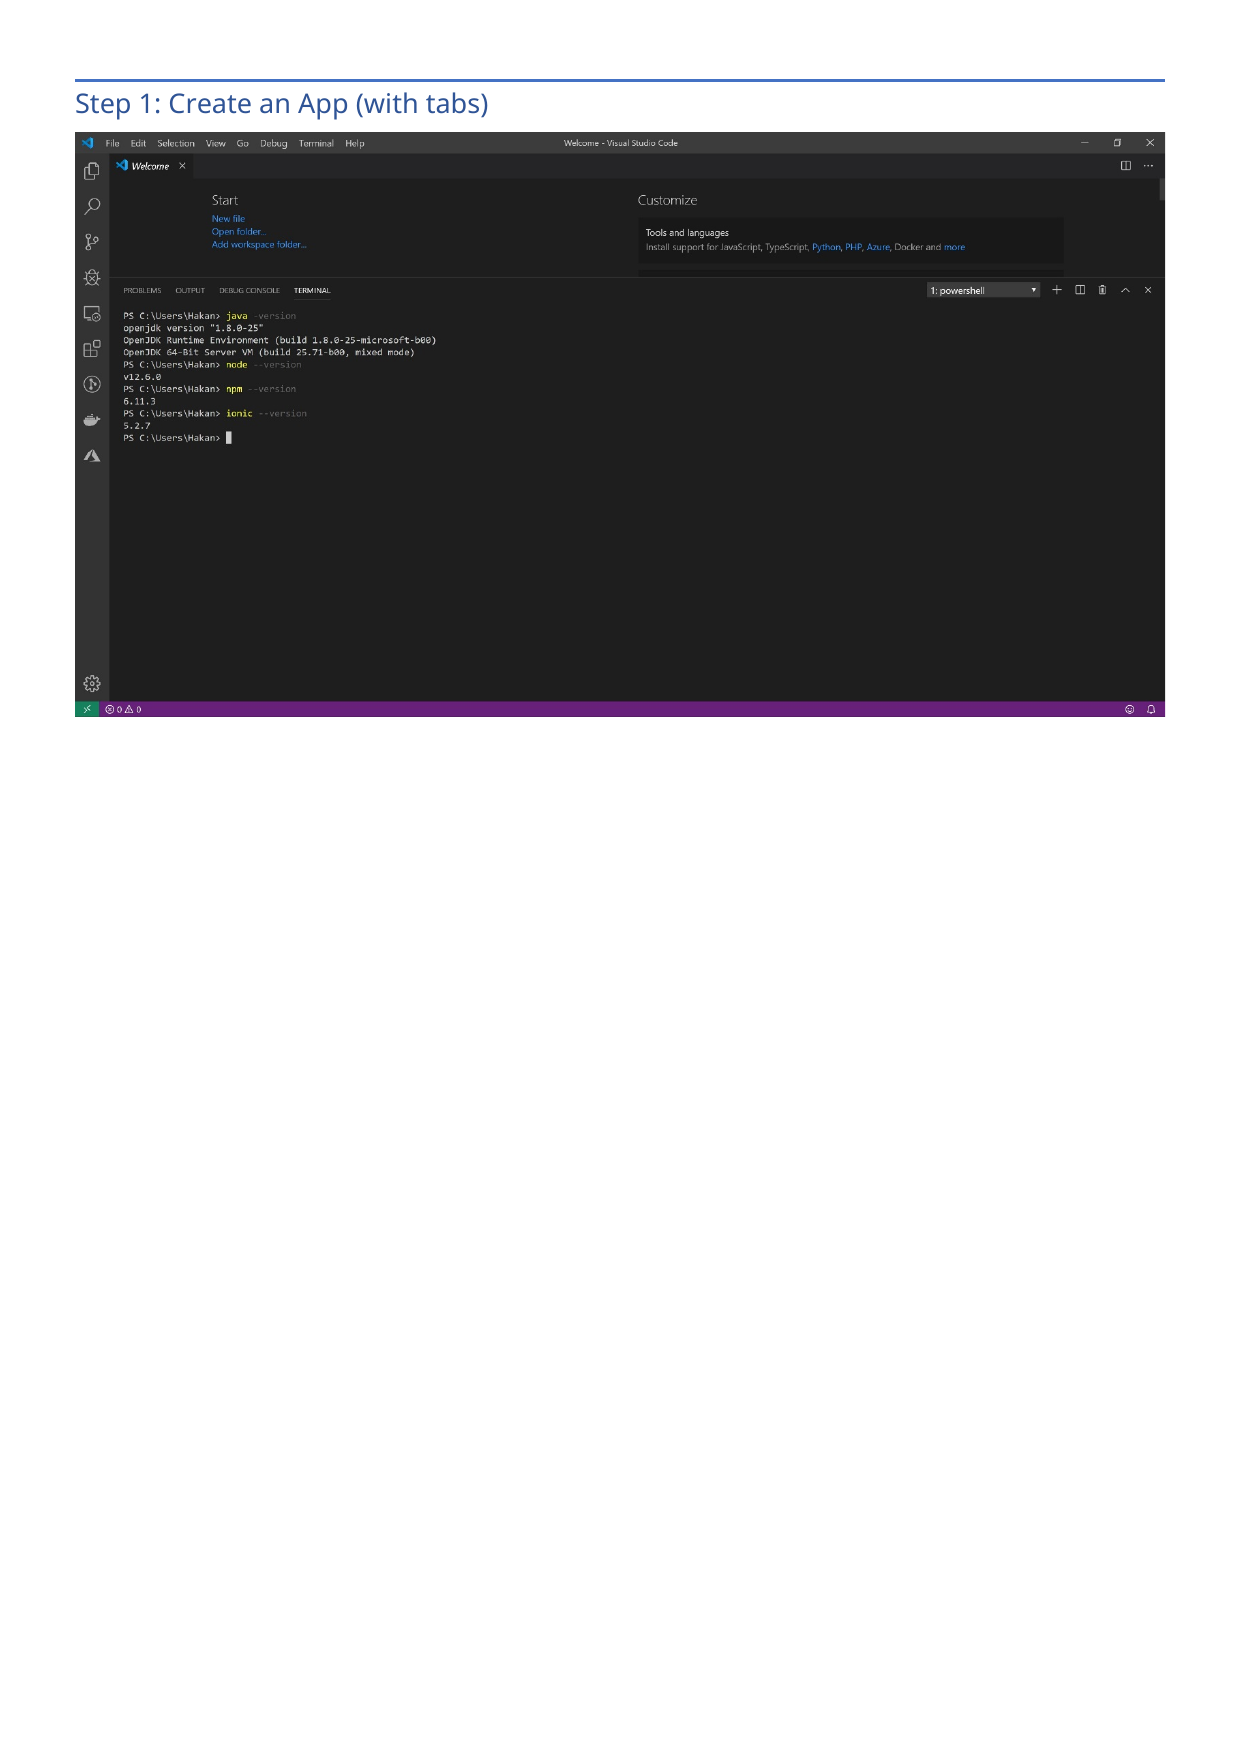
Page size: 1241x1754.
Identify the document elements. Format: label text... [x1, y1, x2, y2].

picture [75, 132, 1166, 717]
subtitle Step 1: Create an App (with tabs) [75, 82, 1165, 121]
